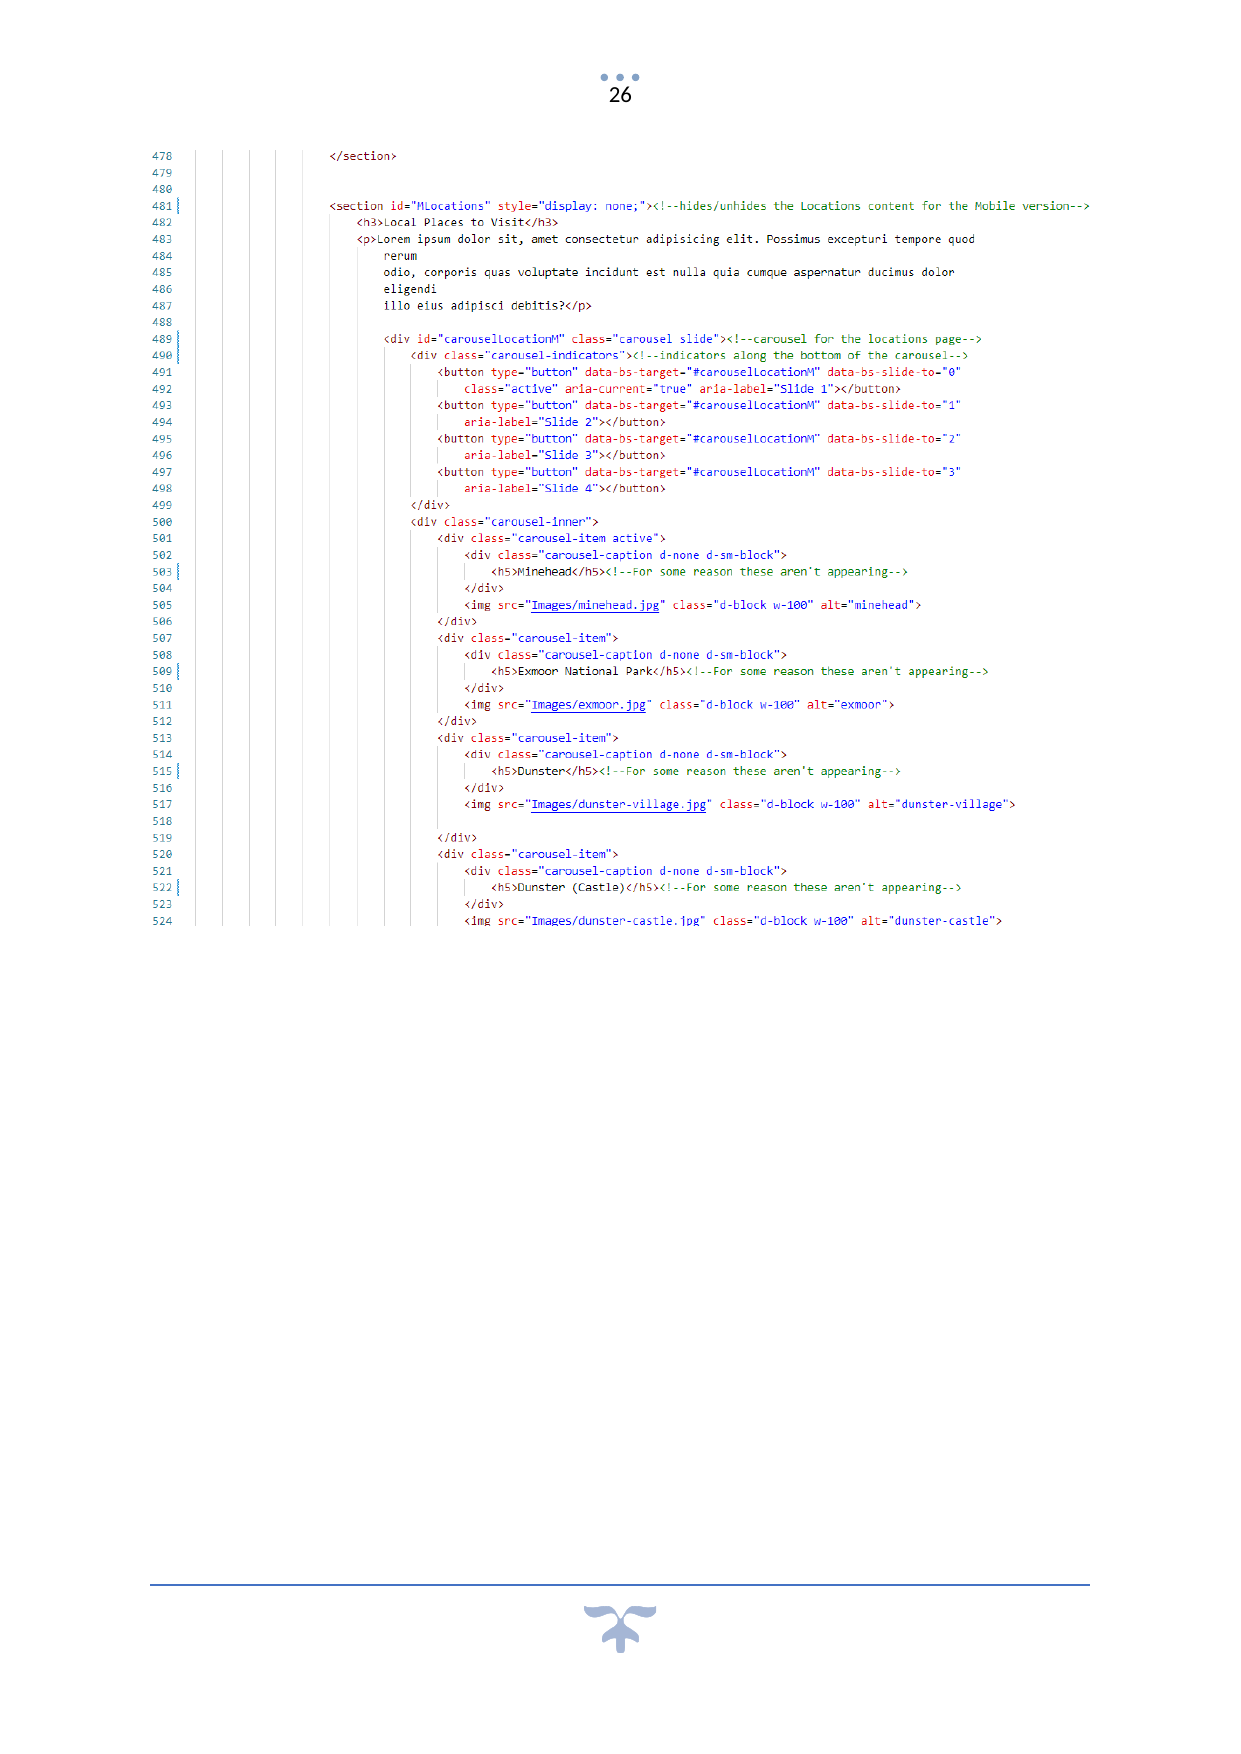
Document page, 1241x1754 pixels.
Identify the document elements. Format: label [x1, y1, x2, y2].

picture [150, 150, 1091, 926]
